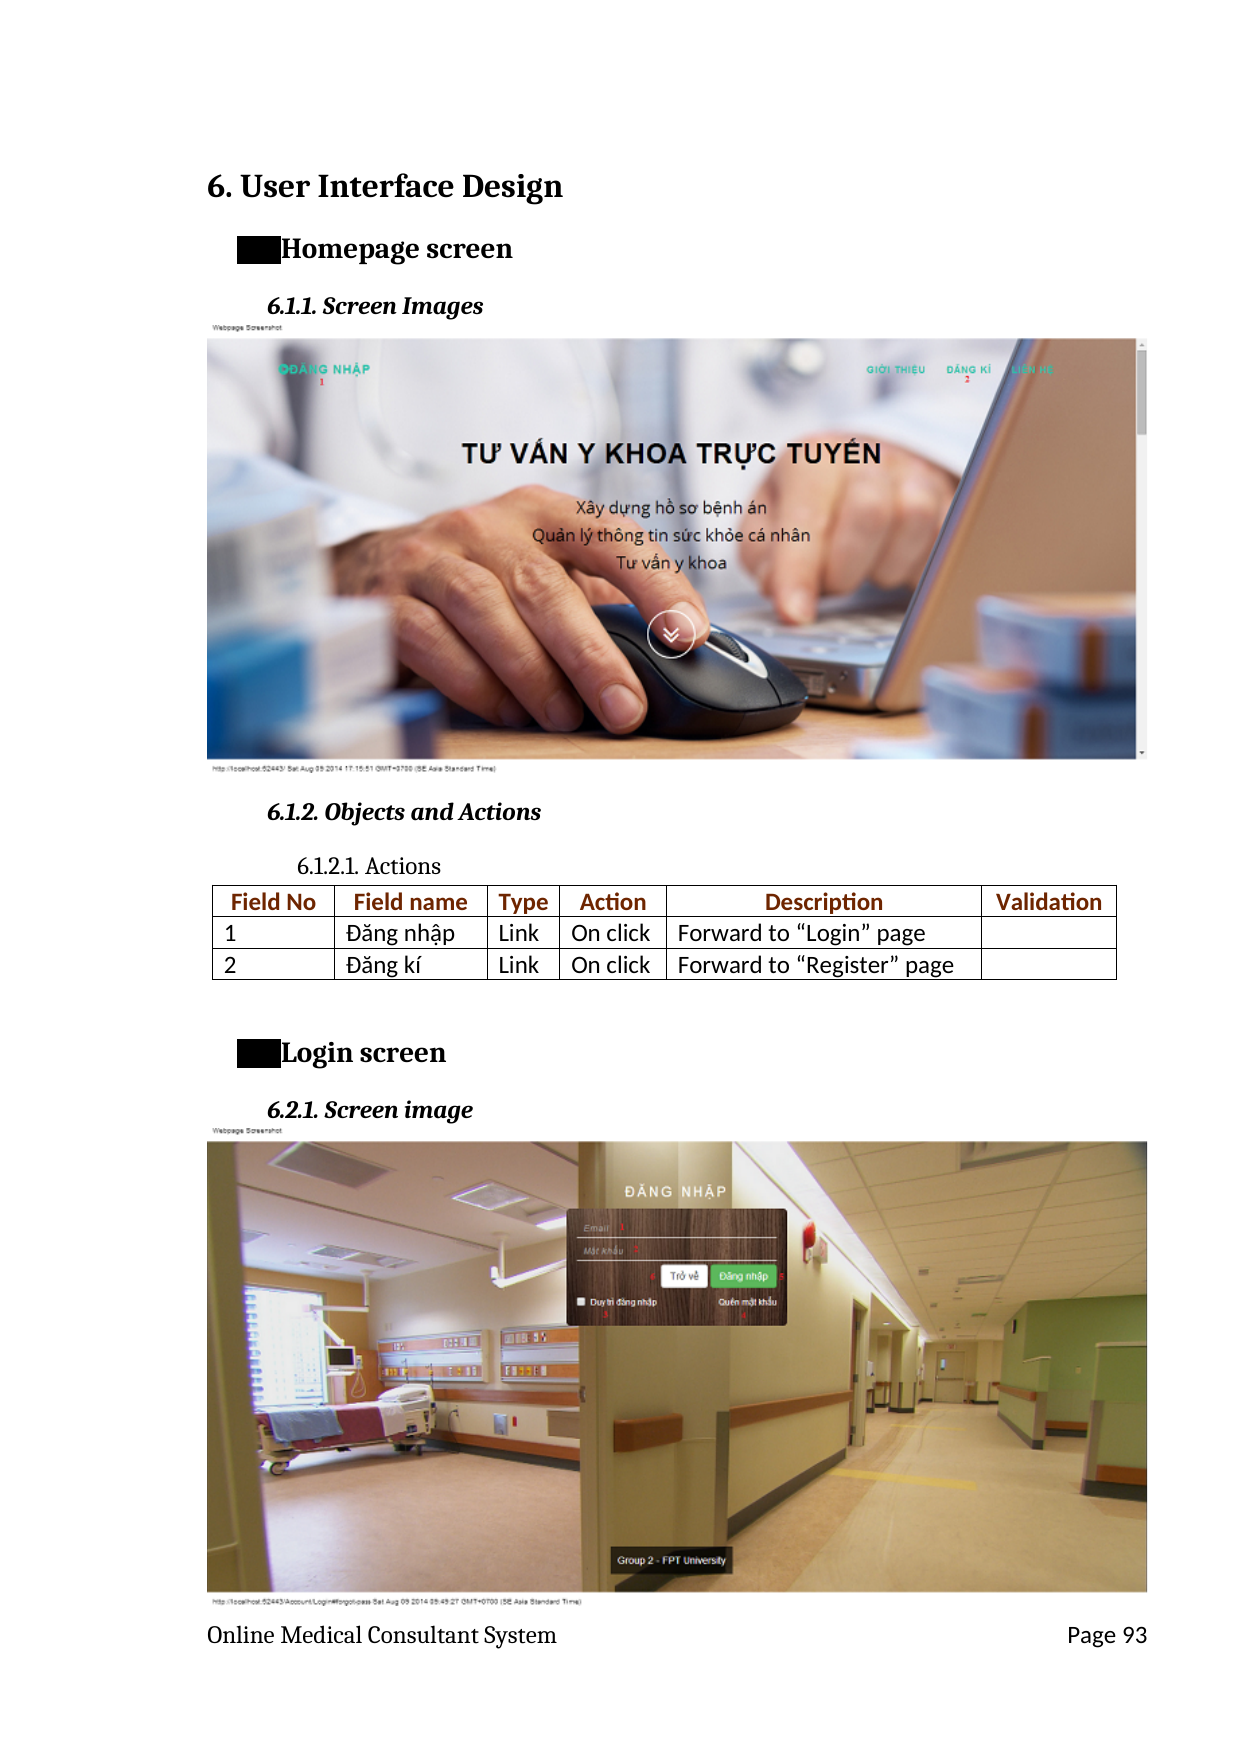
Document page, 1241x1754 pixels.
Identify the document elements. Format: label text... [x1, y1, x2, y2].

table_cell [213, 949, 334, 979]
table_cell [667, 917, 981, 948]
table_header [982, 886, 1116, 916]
picture [207, 1128, 1148, 1606]
subtitle Screen image [267, 1096, 1122, 1124]
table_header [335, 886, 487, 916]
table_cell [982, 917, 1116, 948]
subtitle Login screen [237, 1036, 1122, 1070]
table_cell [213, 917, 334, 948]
subtitle Objects and Actions [267, 798, 1122, 826]
subtitle Screen Images [267, 292, 1122, 321]
subtitle User Interface Design [207, 168, 1122, 206]
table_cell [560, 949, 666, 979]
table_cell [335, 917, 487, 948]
subtitle Homepage screen [237, 233, 1122, 266]
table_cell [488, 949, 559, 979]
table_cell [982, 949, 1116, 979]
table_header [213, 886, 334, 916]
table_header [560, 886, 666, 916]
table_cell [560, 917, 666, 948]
subtitle Actions [282, 852, 1122, 880]
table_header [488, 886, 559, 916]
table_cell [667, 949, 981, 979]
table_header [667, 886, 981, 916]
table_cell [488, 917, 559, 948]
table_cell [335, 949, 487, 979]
picture [207, 325, 1148, 773]
